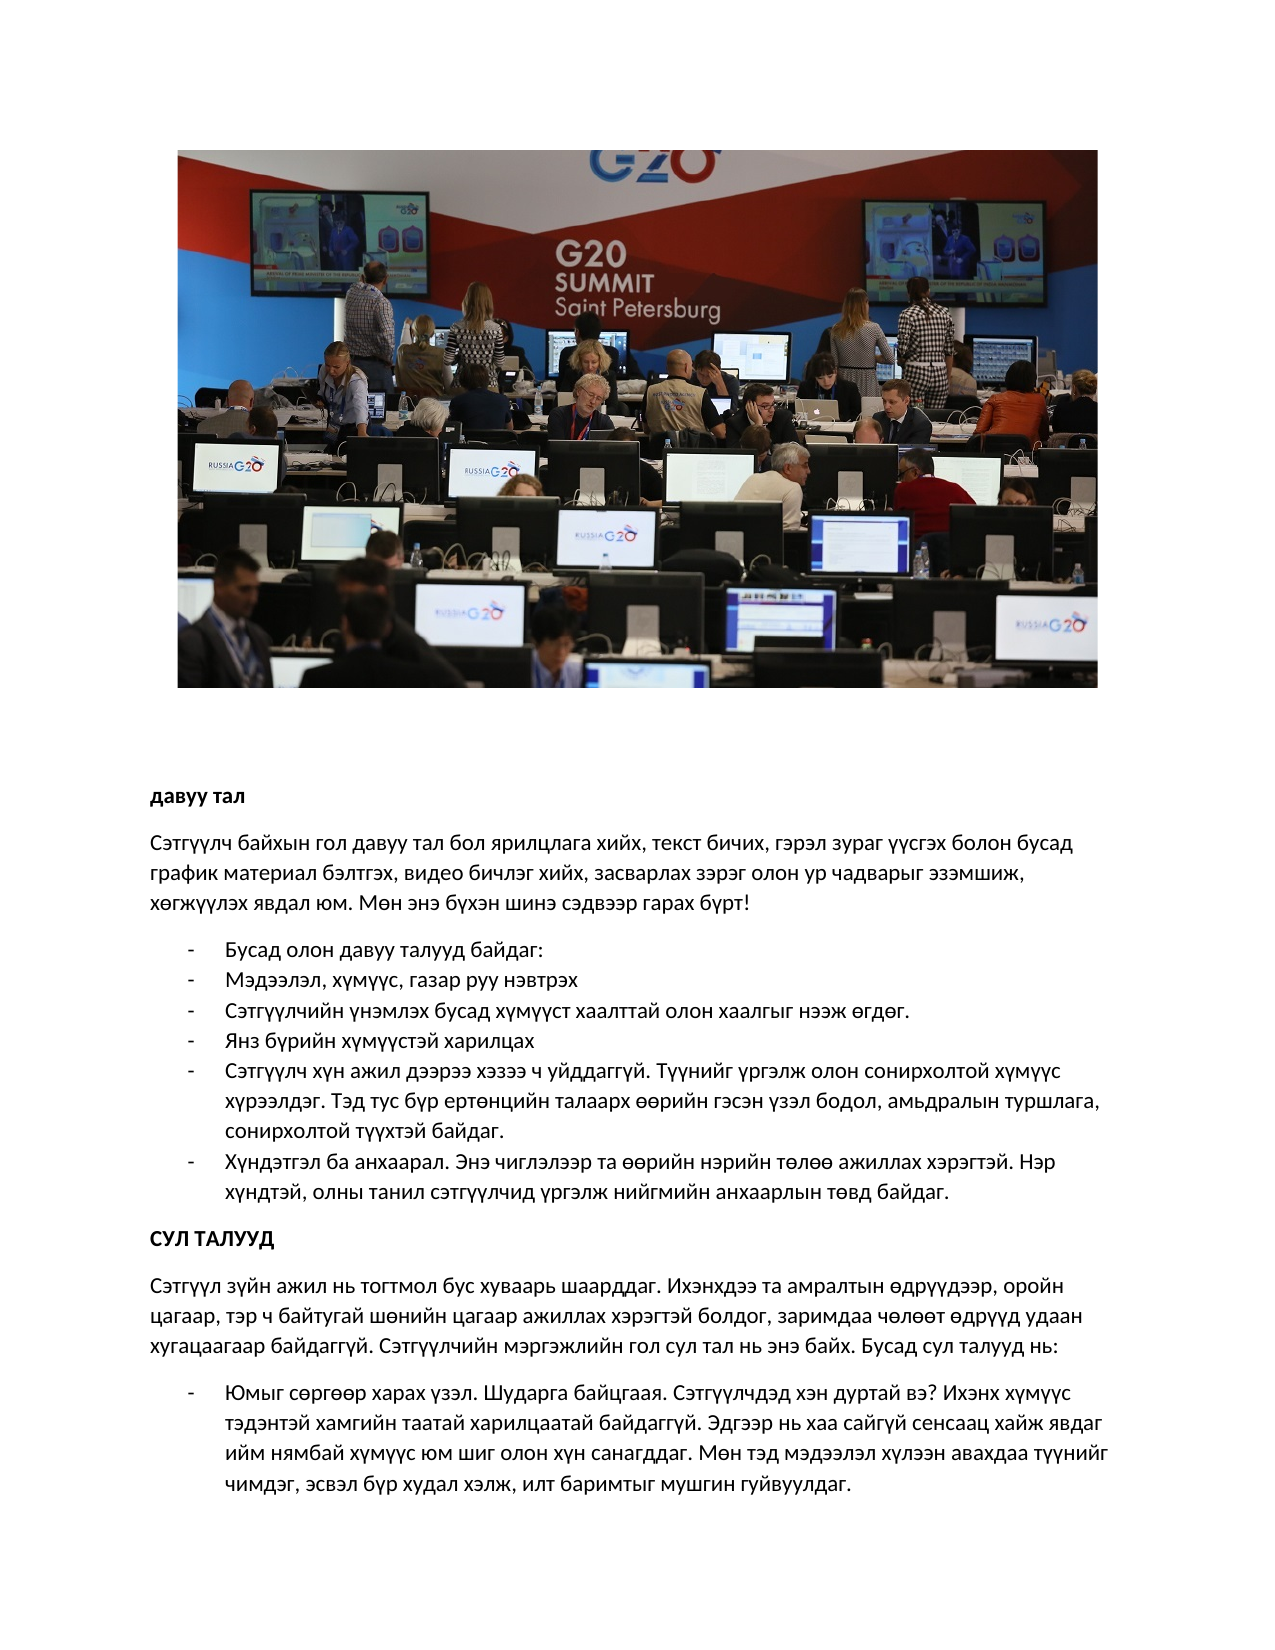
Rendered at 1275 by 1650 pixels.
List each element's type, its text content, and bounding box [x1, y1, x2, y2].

text давуу тал [150, 781, 1125, 809]
list Сэтгүүлчийн үнэмлэх бусад хүмүүст хаалттай олон хаалгыг нээж өгдөг. [187, 996, 1125, 1024]
text СУЛ ТАЛУУД [150, 1224, 1125, 1252]
list Янз бүрийн хүмүүстэй харилцах [187, 1026, 1125, 1054]
text Сэтгүүлч байхын гол давуу тал бол ярилцлага хийх, текст бичих, гэрэл зураг үүсгэх болон бусад график материал бэлтгэх, видео бичлэг хийх, засварлах зэрэг олон ур чадварыг эзэмшиж, хөгжүүлэх явдал юм. Мөн энэ бүхэн шинэ сэдвээр гарах бүрт! [150, 828, 1125, 916]
list Хүндэтгэл ба анхаарал. Энэ чиглэлээр та өөрийн нэрийн төлөө ажиллах хэрэгтэй. Нэр хүндтэй, олны танил сэтгүүлчид үргэлж нийгмийн анхаарлын төвд байдаг. [187, 1147, 1125, 1205]
list Сэтгүүлч хүн ажил дээрээ хэзээ ч уйддаггүй. Түүнийг үргэлж олон сонирхолтой хүмүүс хүрээлдэг. Тэд тус бүр ертөнцийн талаарх өөрийн гэсэн үзэл бодол, амьдралын туршлага, сонирхолтой түүхтэй байдаг. [187, 1056, 1125, 1144]
text Сэтгүүл зүйн ажил нь тогтмол бус хуваарь шаарддаг. Ихэнхдээ та амралтын өдрүүдээр, оройн цагаар, тэр ч байтугай шөнийн цагаар ажиллах хэрэгтэй болдог, заримдаа чөлөөт өдрүүд удаан хугацаагаар байдаггүй. Сэтгүүлчийн мэргэжлийн гол сул тал нь энэ байх. Бусад сул талууд нь: [150, 1271, 1125, 1359]
list Юмыг сөргөөр харах үзэл. Шударга байцгаая. Сэтгүүлчдэд хэн дуртай вэ? Ихэнх хүмүүс тэдэнтэй хамгийн таатай харилцаатай байдаггүй. Эдгээр нь хаа сайгүй сенсаац хайж явдаг ийм нямбай хүмүүс юм шиг олон хүн санагддаг. Мөн тэд мэдээлэл хүлээн авахдаа түүнийг чимдэг, эсвэл бүр худал хэлж, илт баримтыг мушгин гуйвуулдаг. [187, 1378, 1125, 1497]
picture [177, 150, 1098, 688]
list Бусад олон давуу талууд байдаг: [187, 935, 1125, 963]
list Мэдээлэл, хүмүүс, газар руу нэвтрэх [187, 966, 1125, 993]
